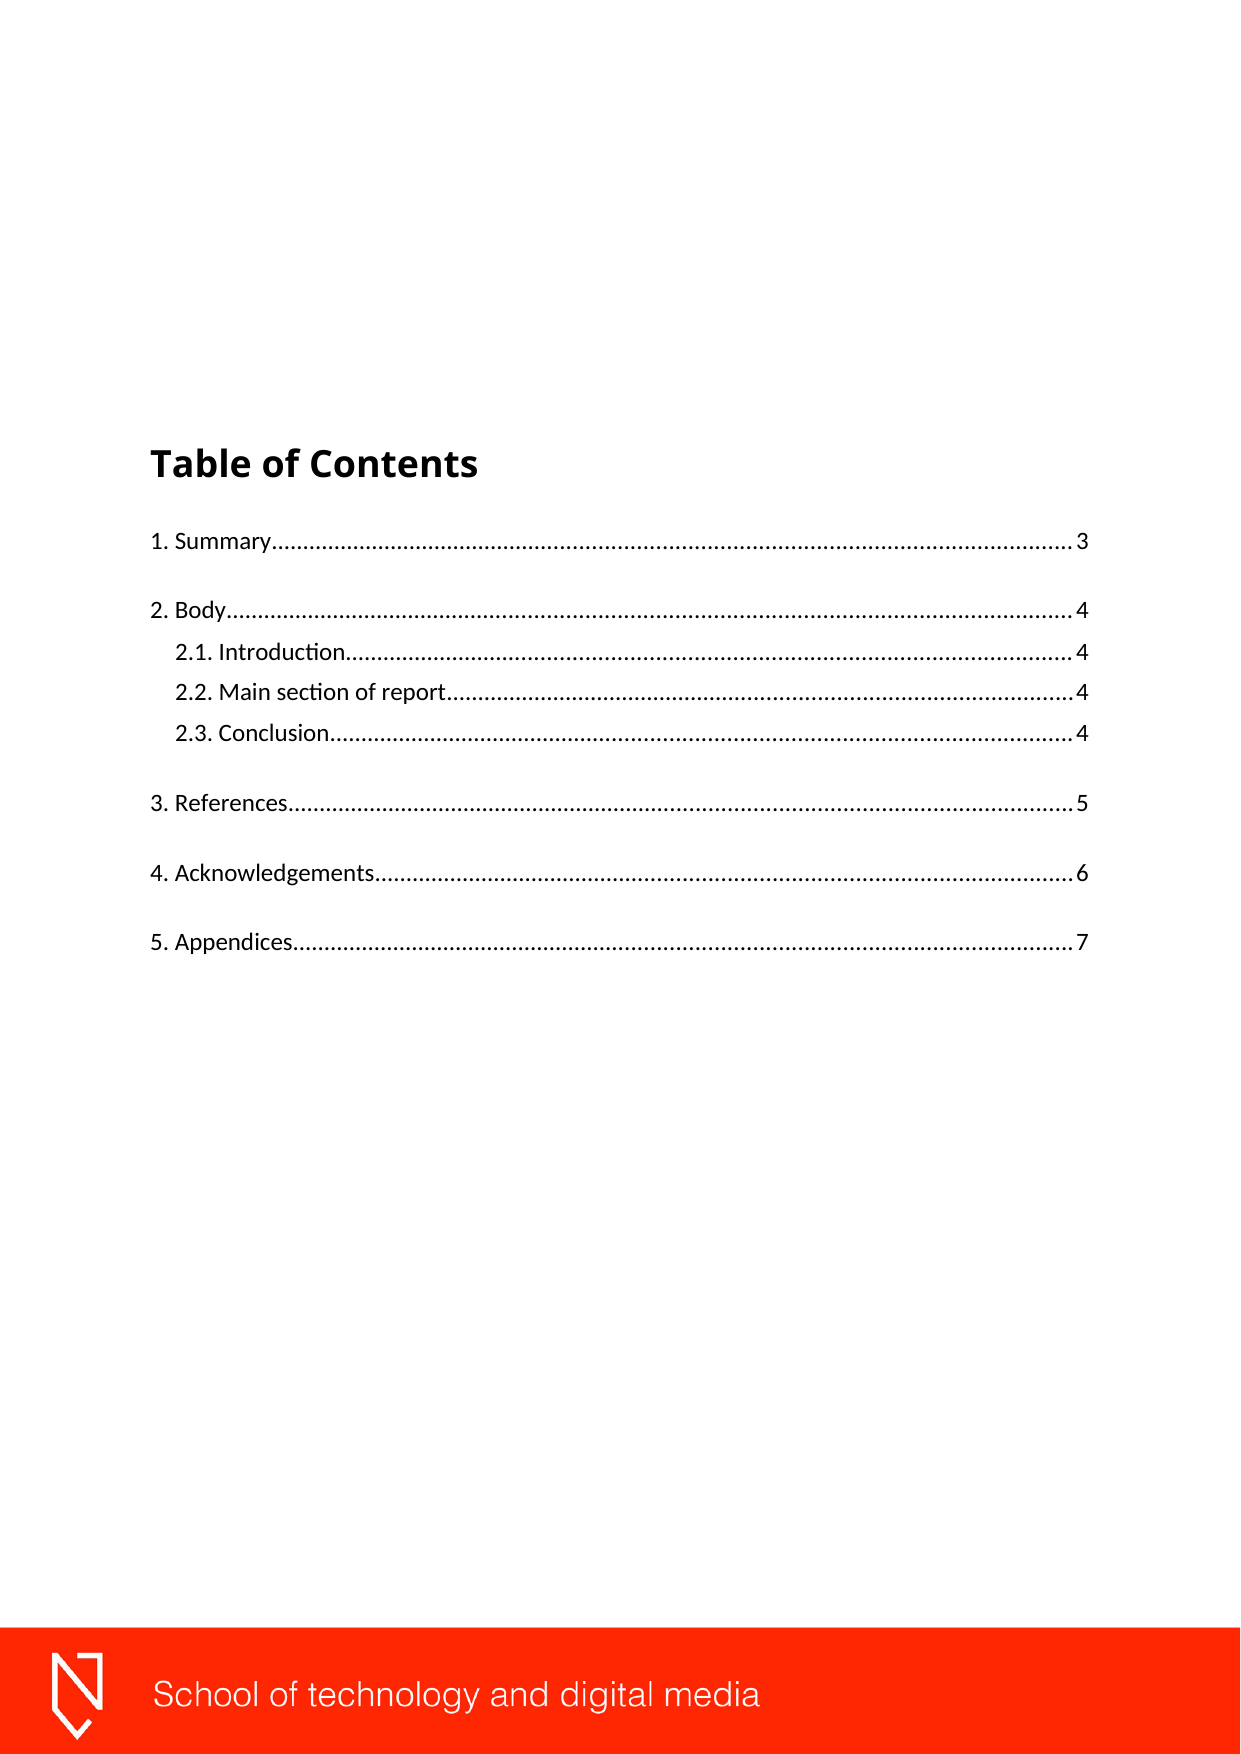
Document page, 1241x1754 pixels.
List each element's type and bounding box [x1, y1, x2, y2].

picture [0, 1618, 1241, 1754]
